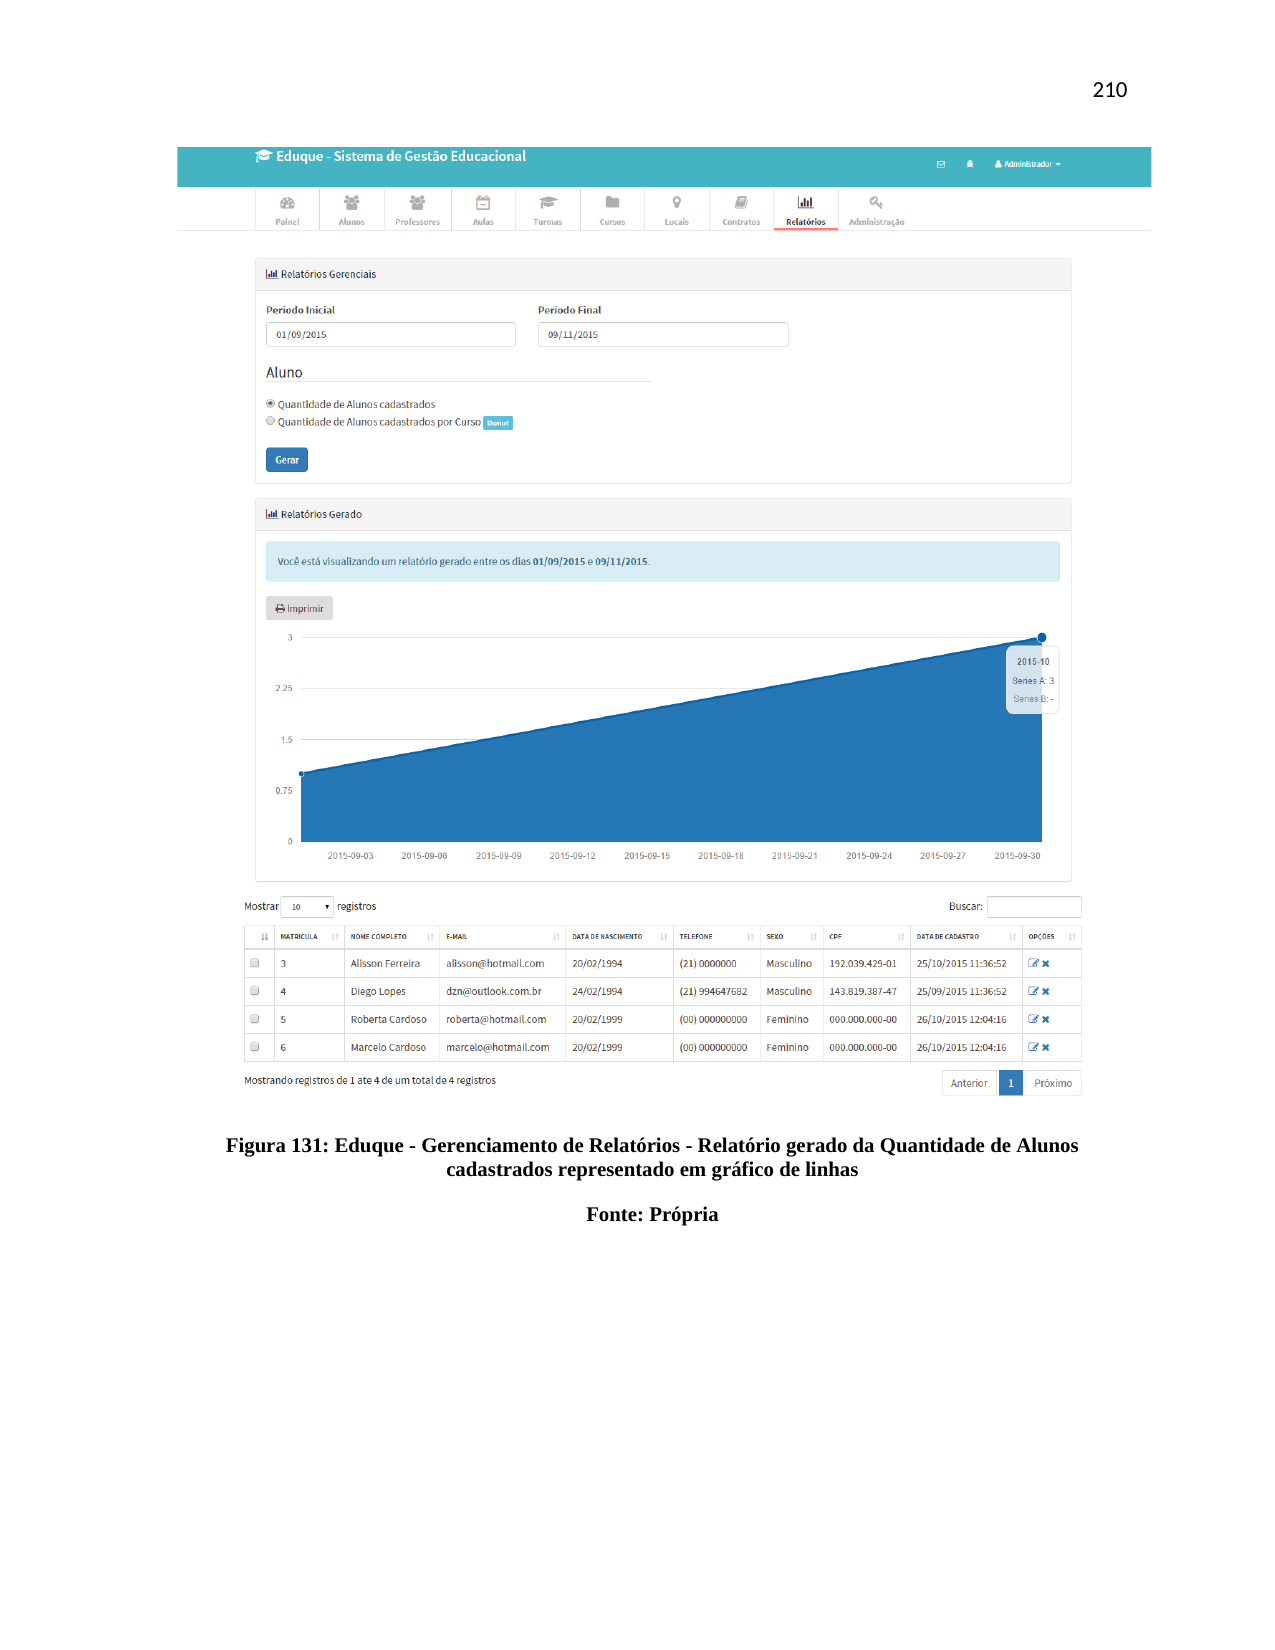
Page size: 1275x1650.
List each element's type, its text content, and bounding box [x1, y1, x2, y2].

text Figura 131: Eduque - Gerenciamento de Relatórios - Relatório gerado da Quantidade de Alunos cadastrados representado em gráfico de linhas [177, 1133, 1127, 1181]
picture [177, 147, 1152, 1098]
text Fonte: Própria [177, 1202, 1127, 1226]
